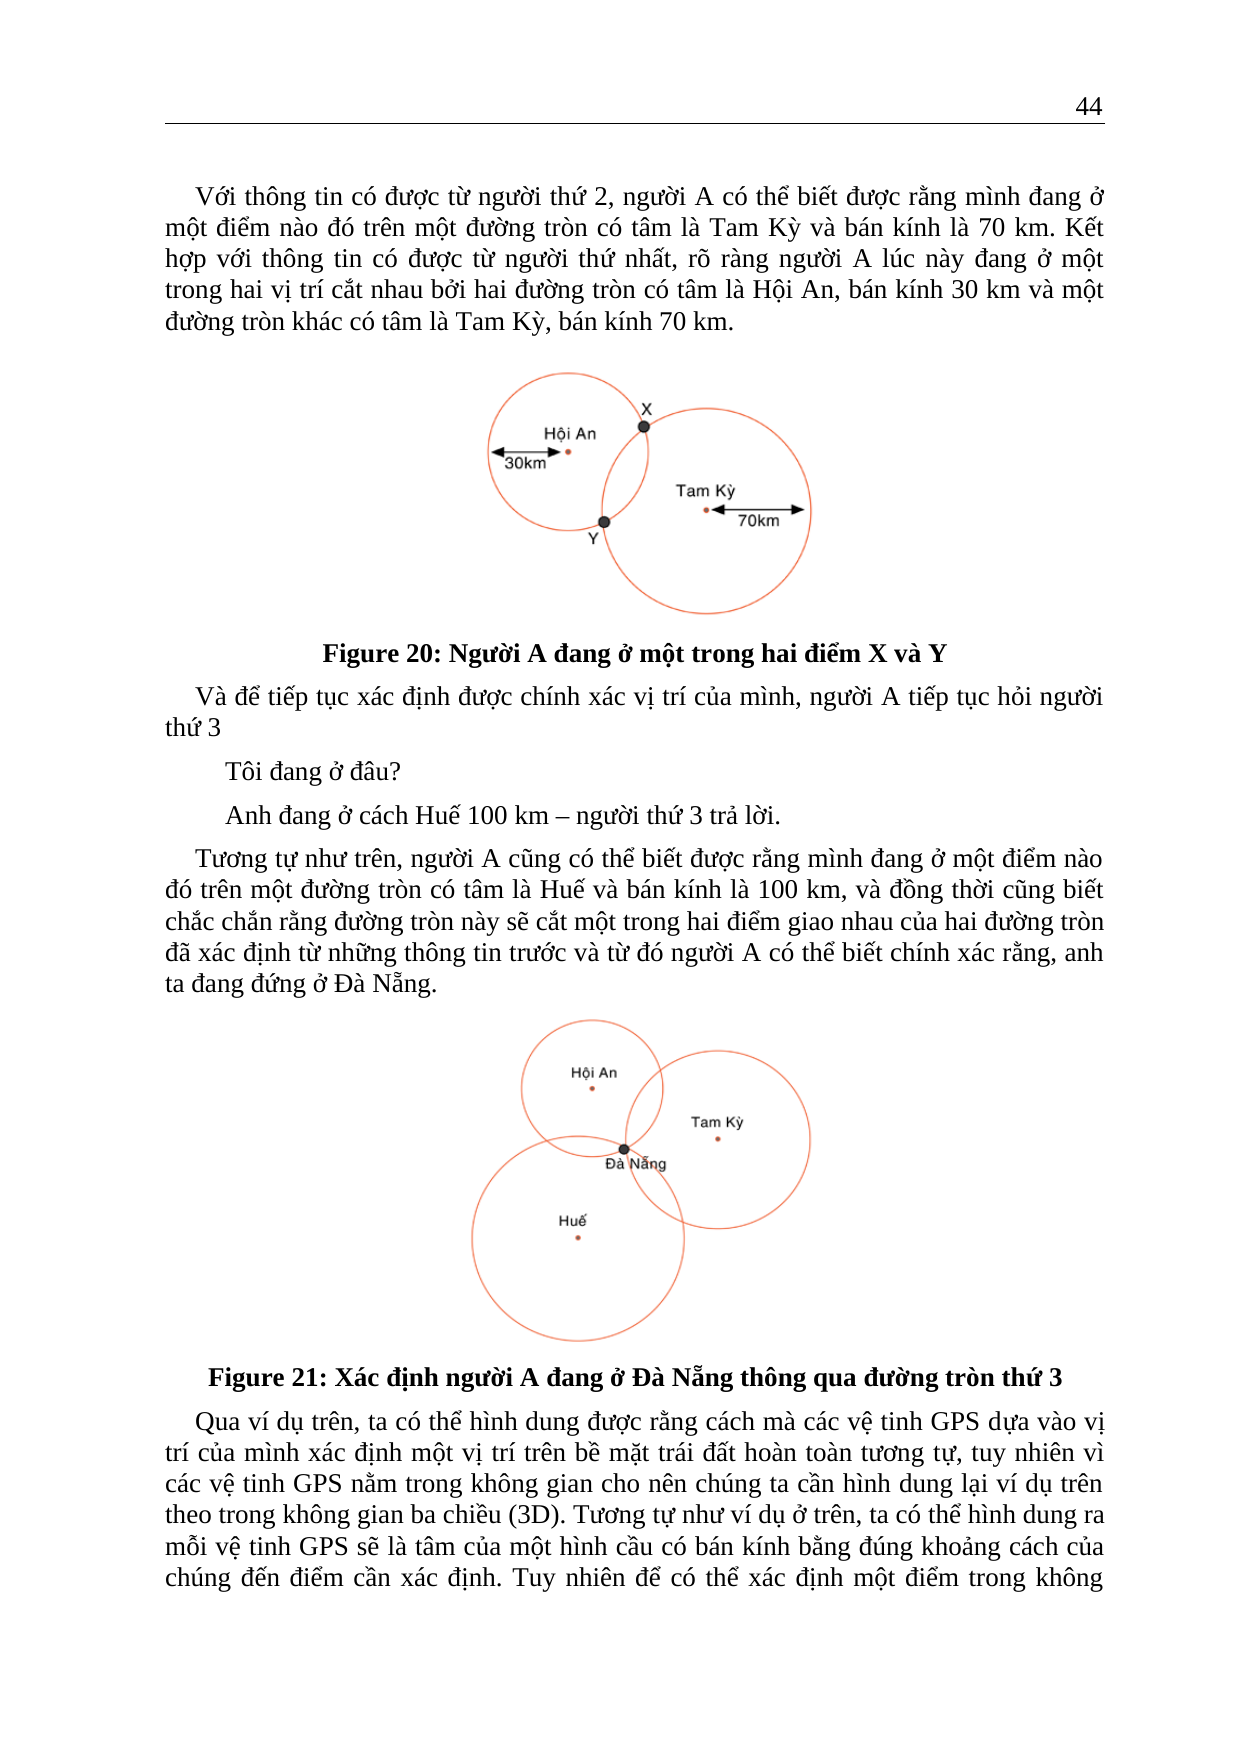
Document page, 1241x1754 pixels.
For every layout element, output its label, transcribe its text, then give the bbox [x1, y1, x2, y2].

picture [475, 348, 822, 625]
list Anh đang ở cách Huế 100 km – người thứ 3 trả lời. [225, 799, 1105, 830]
list Tôi đang ở đâu? [225, 755, 1105, 786]
picture [451, 1010, 819, 1349]
text Và để tiếp tục xác định được chính xác vị trí của mình, người A tiếp tục hỏi người thứ 3 [165, 680, 1105, 743]
text Với thông tin có được từ người thứ 2, người A có thể biết được rằng mình đang ở một điểm nào đó trên một đường tròn có tâm là Tam Kỳ và bán kính là 70 km. Kết hợp với thông tin có được từ người thứ nhất, rõ ràng người A lúc này đang ở một trong hai vị trí cắt nhau bởi hai đường tròn có tâm là Hội An, bán kính 30 km và một đường tròn khác có tâm là Tam Kỳ, bán kính 70 km. [165, 180, 1105, 336]
text Tương tự như trên, người A cũng có thể biết được rằng mình đang ở một điểm nào đó trên một đường tròn có tâm là Huế và bán kính là 100 km, và đồng thời cũng biết chắc chắn rằng đường tròn này sẽ cắt một trong hai điểm giao nhau của hai đường tròn đã xác định từ những thông tin trước và từ đó người A có thể biết chính xác rằng, anh ta đang đứng ở Đà Nẵng. [165, 842, 1105, 998]
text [165, 1405, 1105, 1592]
